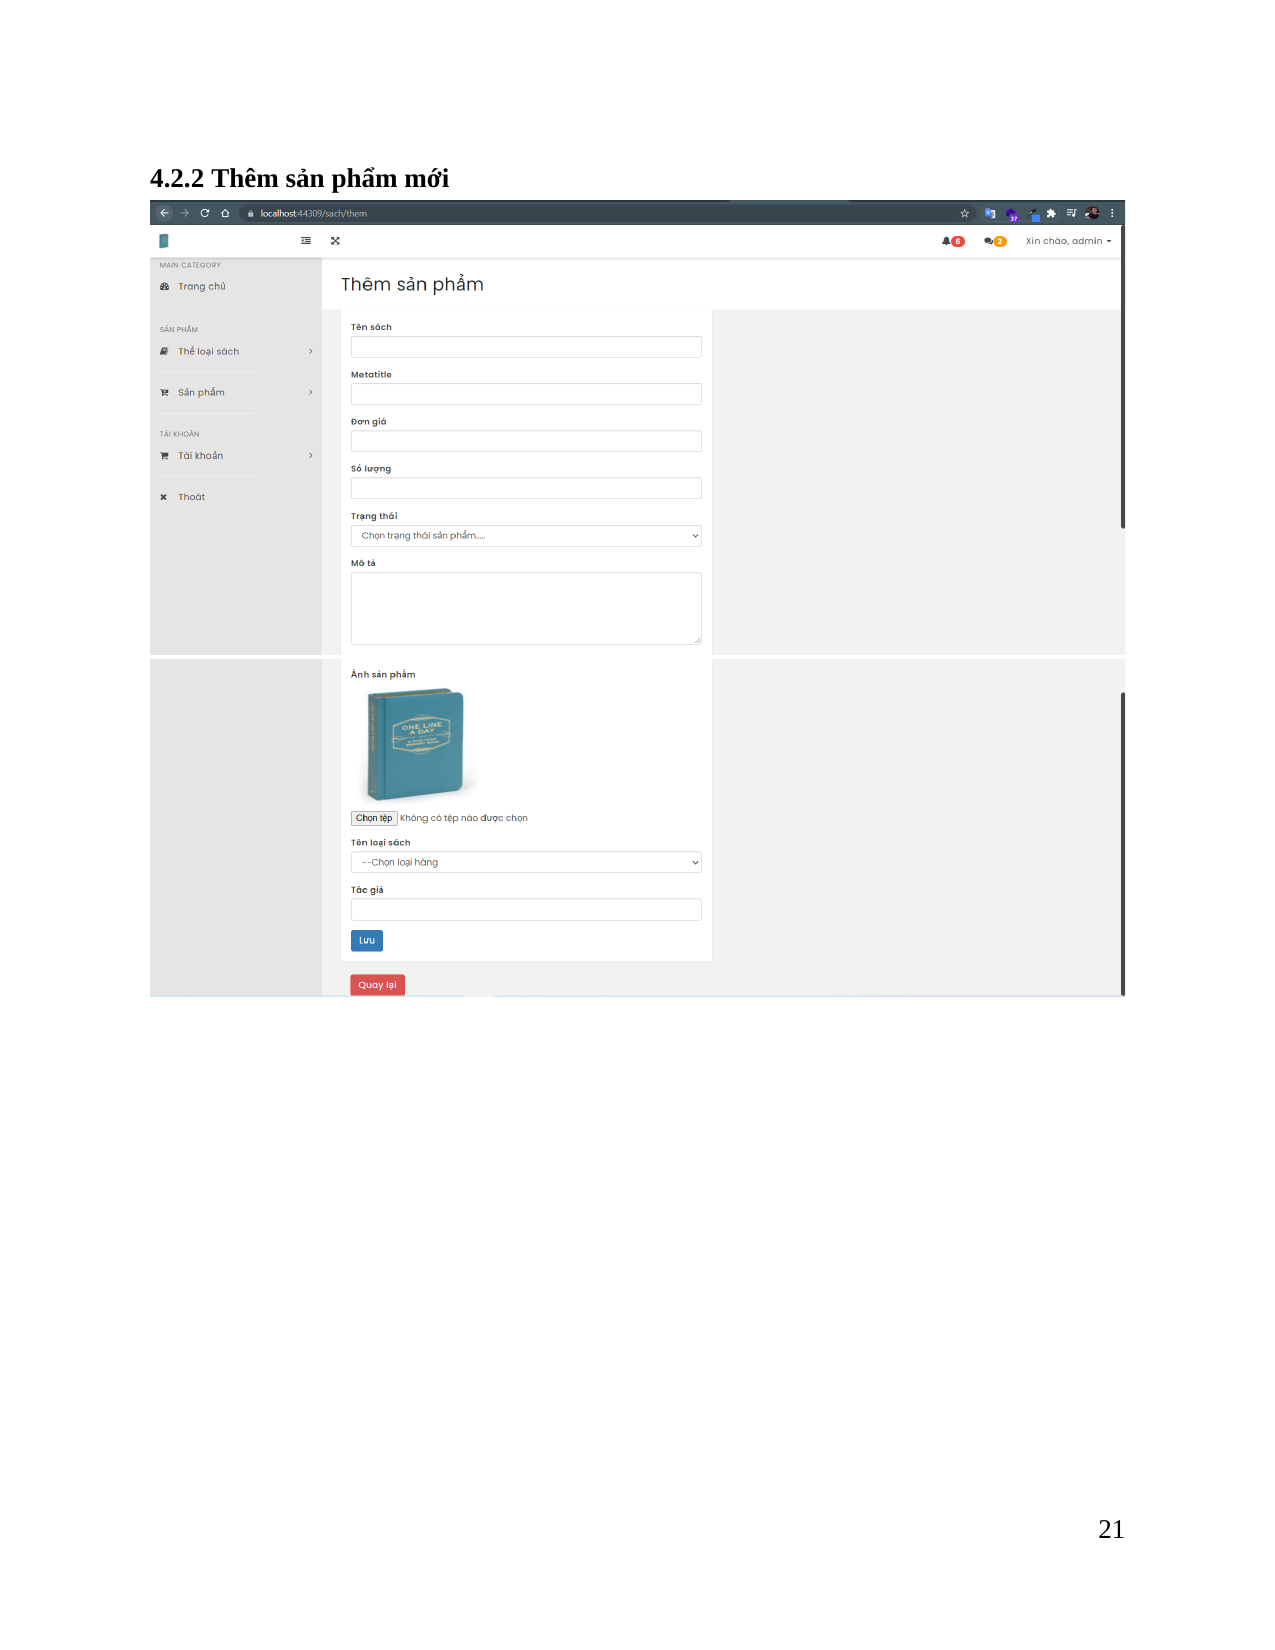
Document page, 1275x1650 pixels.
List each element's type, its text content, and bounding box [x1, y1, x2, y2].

subtitle Thêm sản phẩm mới [150, 162, 1125, 194]
picture [150, 659, 1125, 997]
picture [150, 200, 1125, 655]
